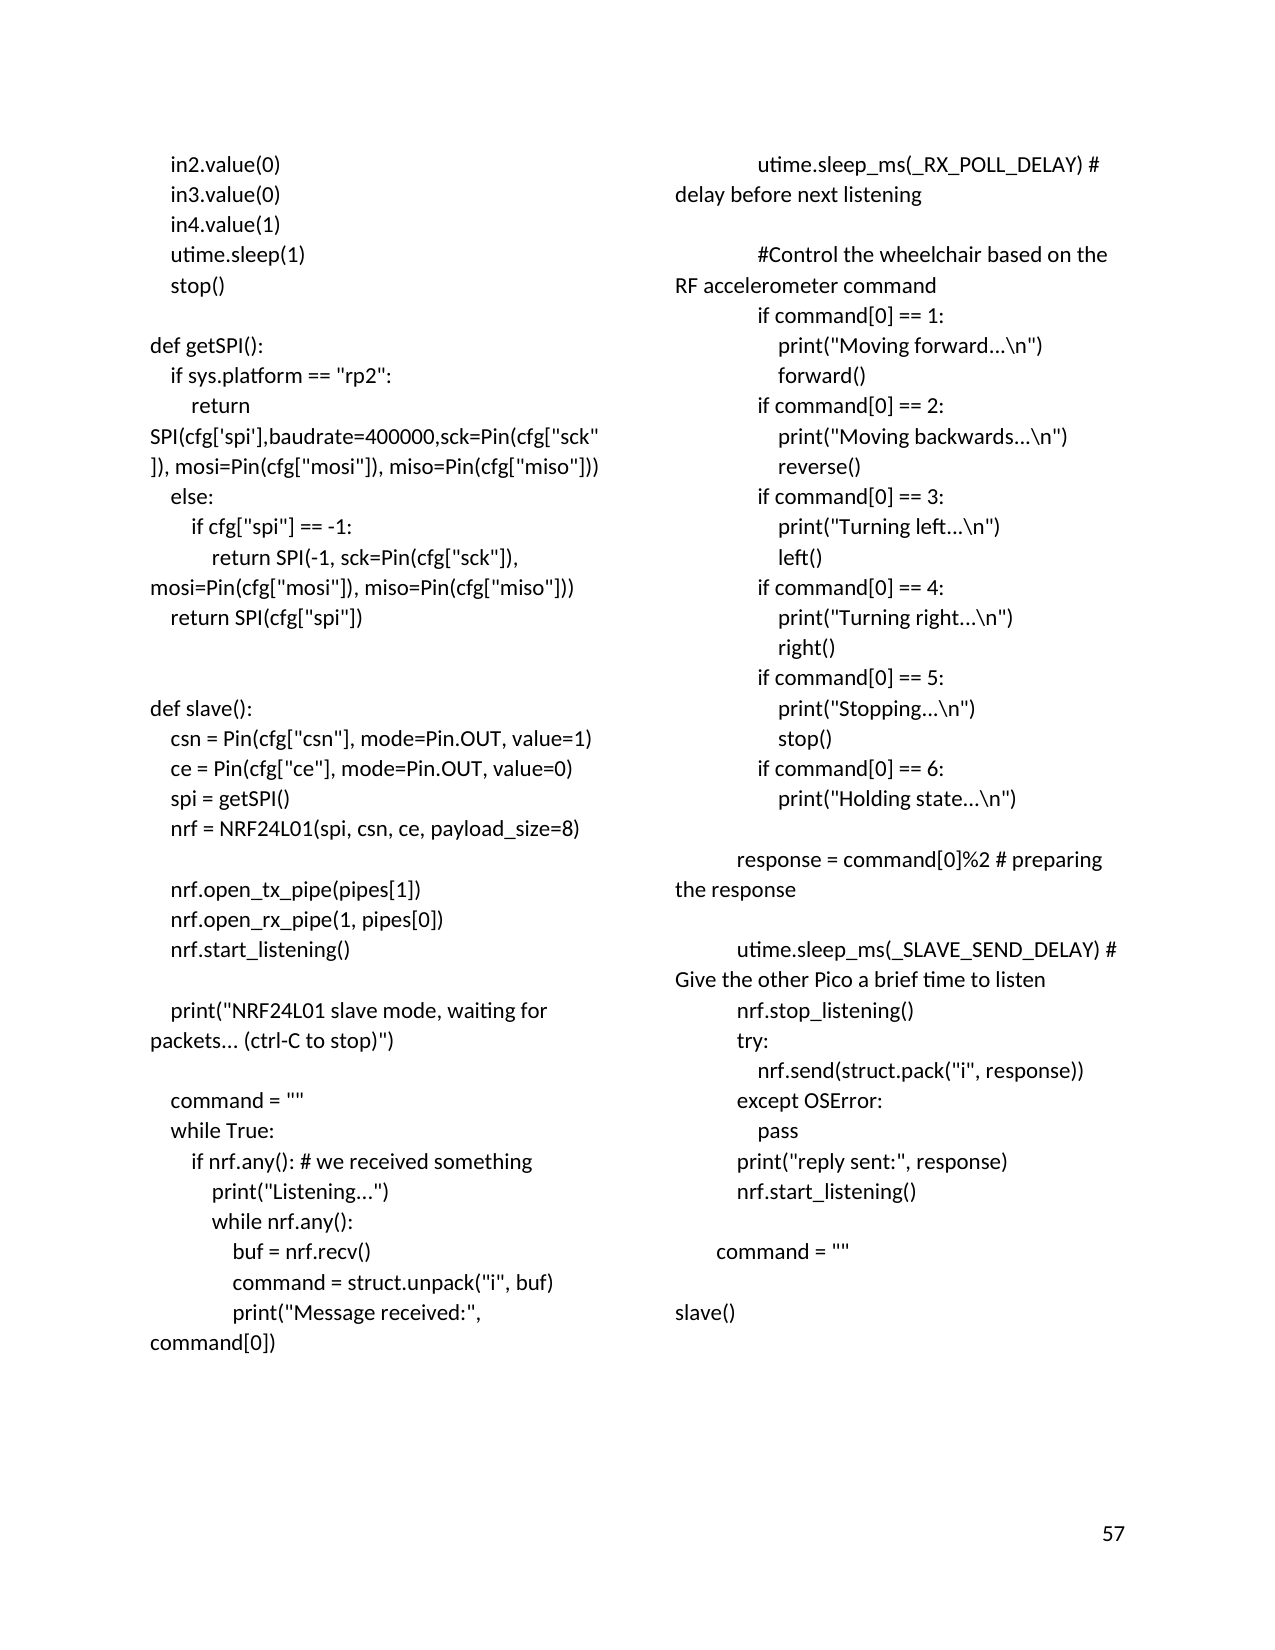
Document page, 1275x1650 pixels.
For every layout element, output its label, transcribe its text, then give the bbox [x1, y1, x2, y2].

text print("Listening...") [150, 1177, 600, 1205]
text if command[0] == 4: [675, 573, 1125, 601]
text utime.sleep_ms(_RX_POLL_DELAY) # delay before next listening [675, 150, 1125, 208]
text if cfg["spi"] == -1: [150, 512, 600, 541]
text reverse() [675, 452, 1125, 480]
text nrf.start_listening() [675, 1177, 1125, 1205]
text if command[0] == 1: [675, 301, 1125, 329]
text ce = Pin(cfg["ce"], mode=Pin.OUT, value=0) [150, 754, 600, 782]
text else: [150, 482, 600, 510]
text return SPI(cfg['spi'],baudrate=400000,sck=Pin(cfg["sck"]), mosi=Pin(cfg["mosi"]), miso=Pin(cfg["miso"])) [150, 392, 600, 480]
text while True: [150, 1117, 600, 1145]
text if command[0] == 5: [675, 663, 1125, 692]
text stop() [150, 271, 600, 299]
text return SPI(cfg["spi"]) [150, 603, 600, 631]
text print("Holding state...\n") [675, 784, 1125, 812]
text right() [675, 633, 1125, 661]
text command = struct.unpack("i", buf) [150, 1268, 600, 1296]
text nrf.stop_listening() [675, 996, 1125, 1024]
text in4.value(1) [150, 210, 600, 238]
text if command[0] == 2: [675, 392, 1125, 420]
text print("Stopping...\n") [675, 694, 1125, 722]
text stop() [675, 724, 1125, 752]
text if command[0] == 6: [675, 754, 1125, 782]
text if sys.platform == "rp2": [150, 361, 600, 389]
text in2.value(0) [150, 150, 600, 178]
text print("Moving backwards...\n") [675, 422, 1125, 450]
text print("Message received:", command[0]) [150, 1298, 600, 1356]
text while nrf.any(): [150, 1207, 600, 1235]
text print("Turning right...\n") [675, 603, 1125, 631]
text try: [675, 1026, 1125, 1054]
text #Control the wheelchair based on the RF accelerometer command [675, 241, 1125, 299]
text in3.value(0) [150, 180, 600, 208]
text nrf.start_listening() [150, 935, 600, 963]
text command = "" [150, 1086, 600, 1114]
text buf = nrf.recv() [150, 1237, 600, 1266]
text nrf.send(struct.pack("i", response)) [675, 1056, 1125, 1084]
text command = "" [675, 1237, 1125, 1266]
text csn = Pin(cfg["csn"], mode=Pin.OUT, value=1) [150, 724, 600, 752]
text forward() [675, 361, 1125, 389]
text print("reply sent:", response) [675, 1147, 1125, 1175]
text def slave(): [150, 694, 600, 722]
text print("NRF24L01 slave mode, waiting for packets... (ctrl-C to stop)") [150, 996, 600, 1054]
text pass [675, 1117, 1125, 1145]
text response = command[0]%2 # preparing the response [675, 845, 1125, 903]
text if nrf.any(): # we received something [150, 1147, 600, 1175]
text utime.sleep_ms(_SLAVE_SEND_DELAY) # Give the other Pico a brief time to listen [675, 935, 1125, 994]
text return SPI(-1, sck=Pin(cfg["sck"]), mosi=Pin(cfg["mosi"]), miso=Pin(cfg["miso"])) [150, 543, 600, 601]
text except OSError: [675, 1086, 1125, 1114]
text print("Moving forward...\n") [675, 331, 1125, 359]
text print("Turning left...\n") [675, 512, 1125, 541]
text def getSPI(): [150, 331, 600, 359]
text nrf.open_rx_pipe(1, pipes[0]) [150, 905, 600, 933]
text nrf = NRF24L01(spi, csn, ce, payload_size=8) [150, 814, 600, 843]
text left() [675, 543, 1125, 571]
text nrf.open_tx_pipe(pipes[1]) [150, 875, 600, 903]
text spi = getSPI() [150, 784, 600, 812]
text utime.sleep(1) [150, 241, 600, 269]
text slave() [675, 1298, 1125, 1326]
text if command[0] == 3: [675, 482, 1125, 510]
